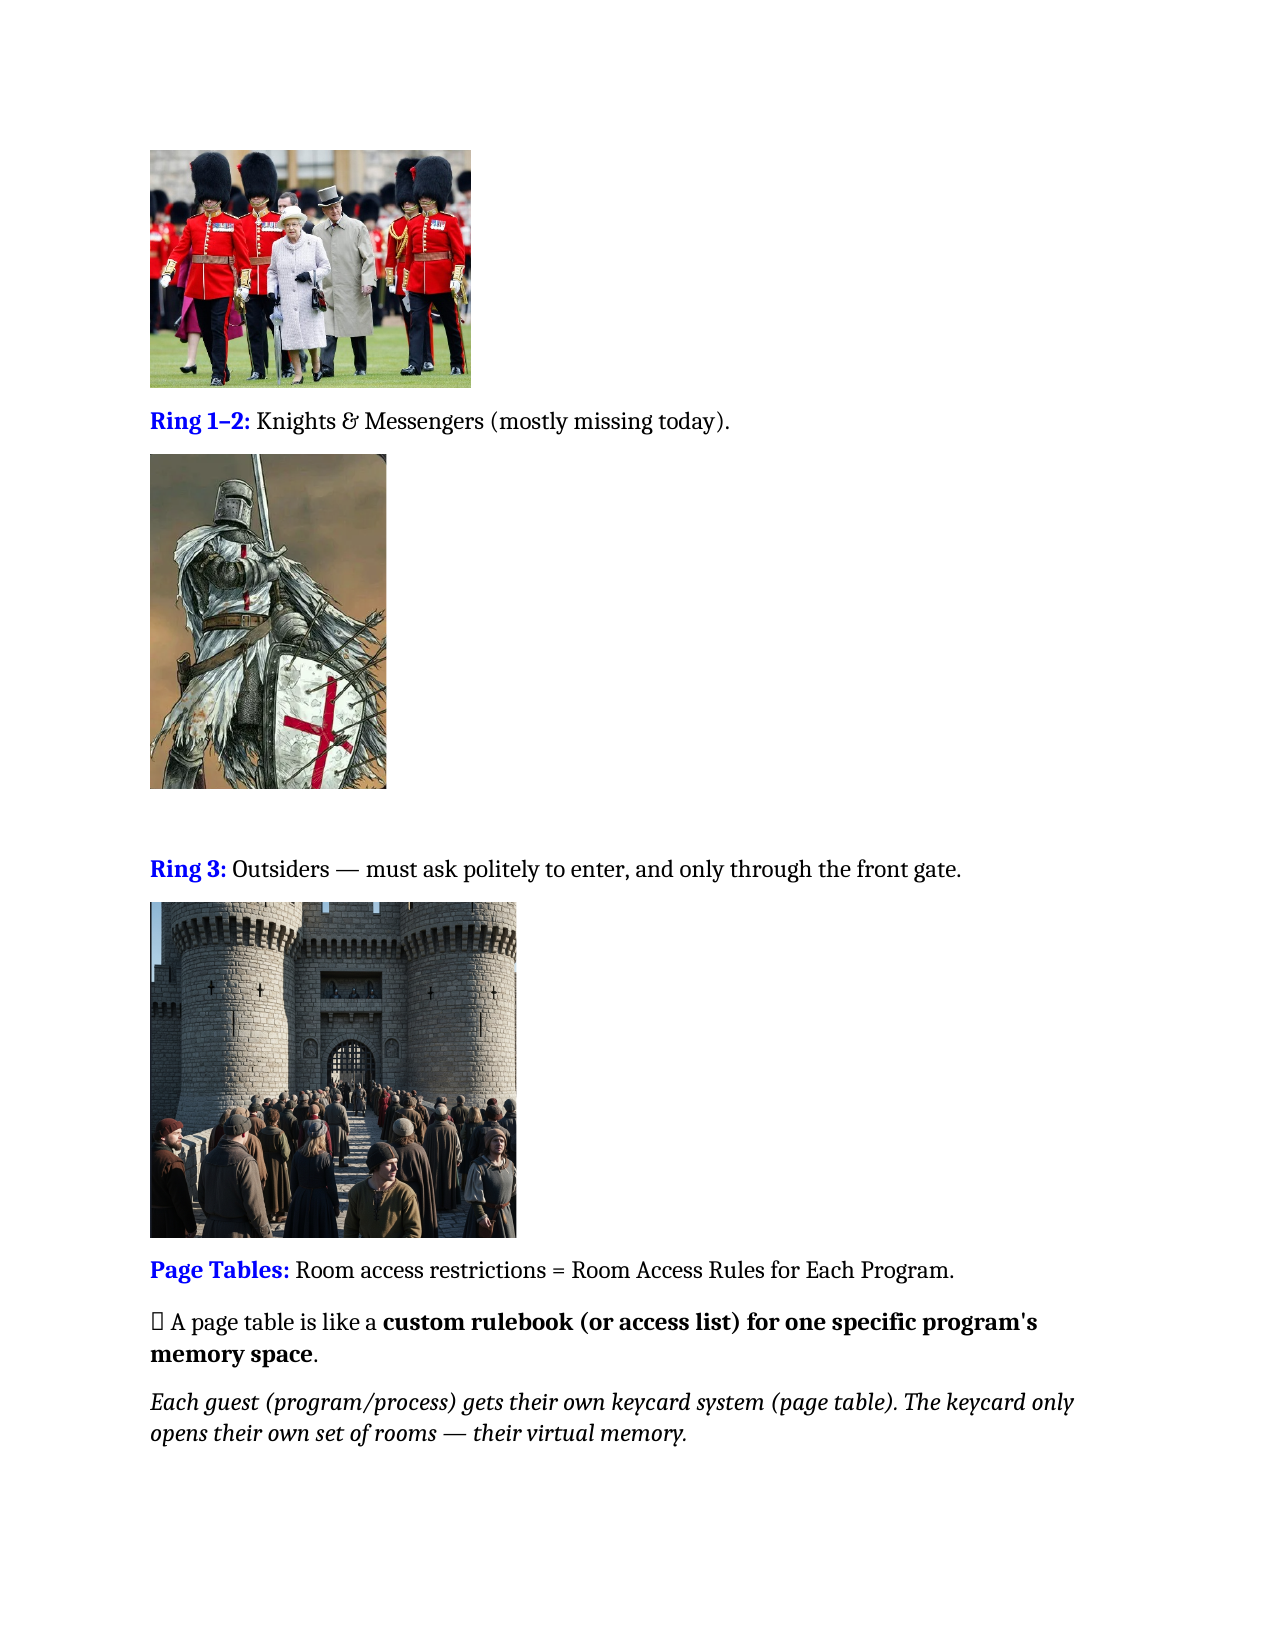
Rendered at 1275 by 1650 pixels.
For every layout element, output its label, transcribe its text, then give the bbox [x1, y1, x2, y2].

picture [150, 454, 387, 789]
text Ring 3: Outsiders — must ask politely to enter, and only through the front gate. [150, 855, 1125, 884]
picture [150, 902, 517, 1238]
picture [150, 150, 471, 388]
text Each guest (program/process) gets their own keycard system (page table). The keycard only opens their own set of rooms — their virtual memory. [150, 1388, 1125, 1448]
text Ring 1–2: Knights & Messengers (mostly missing today). [150, 407, 1125, 435]
text Page Tables: Room access restrictions = Room Access Rules for Each Program. [150, 1256, 1125, 1285]
text 🔐 A page table is like a custom rulebook (or access list) for one specific program's memory space. [150, 1304, 1125, 1369]
